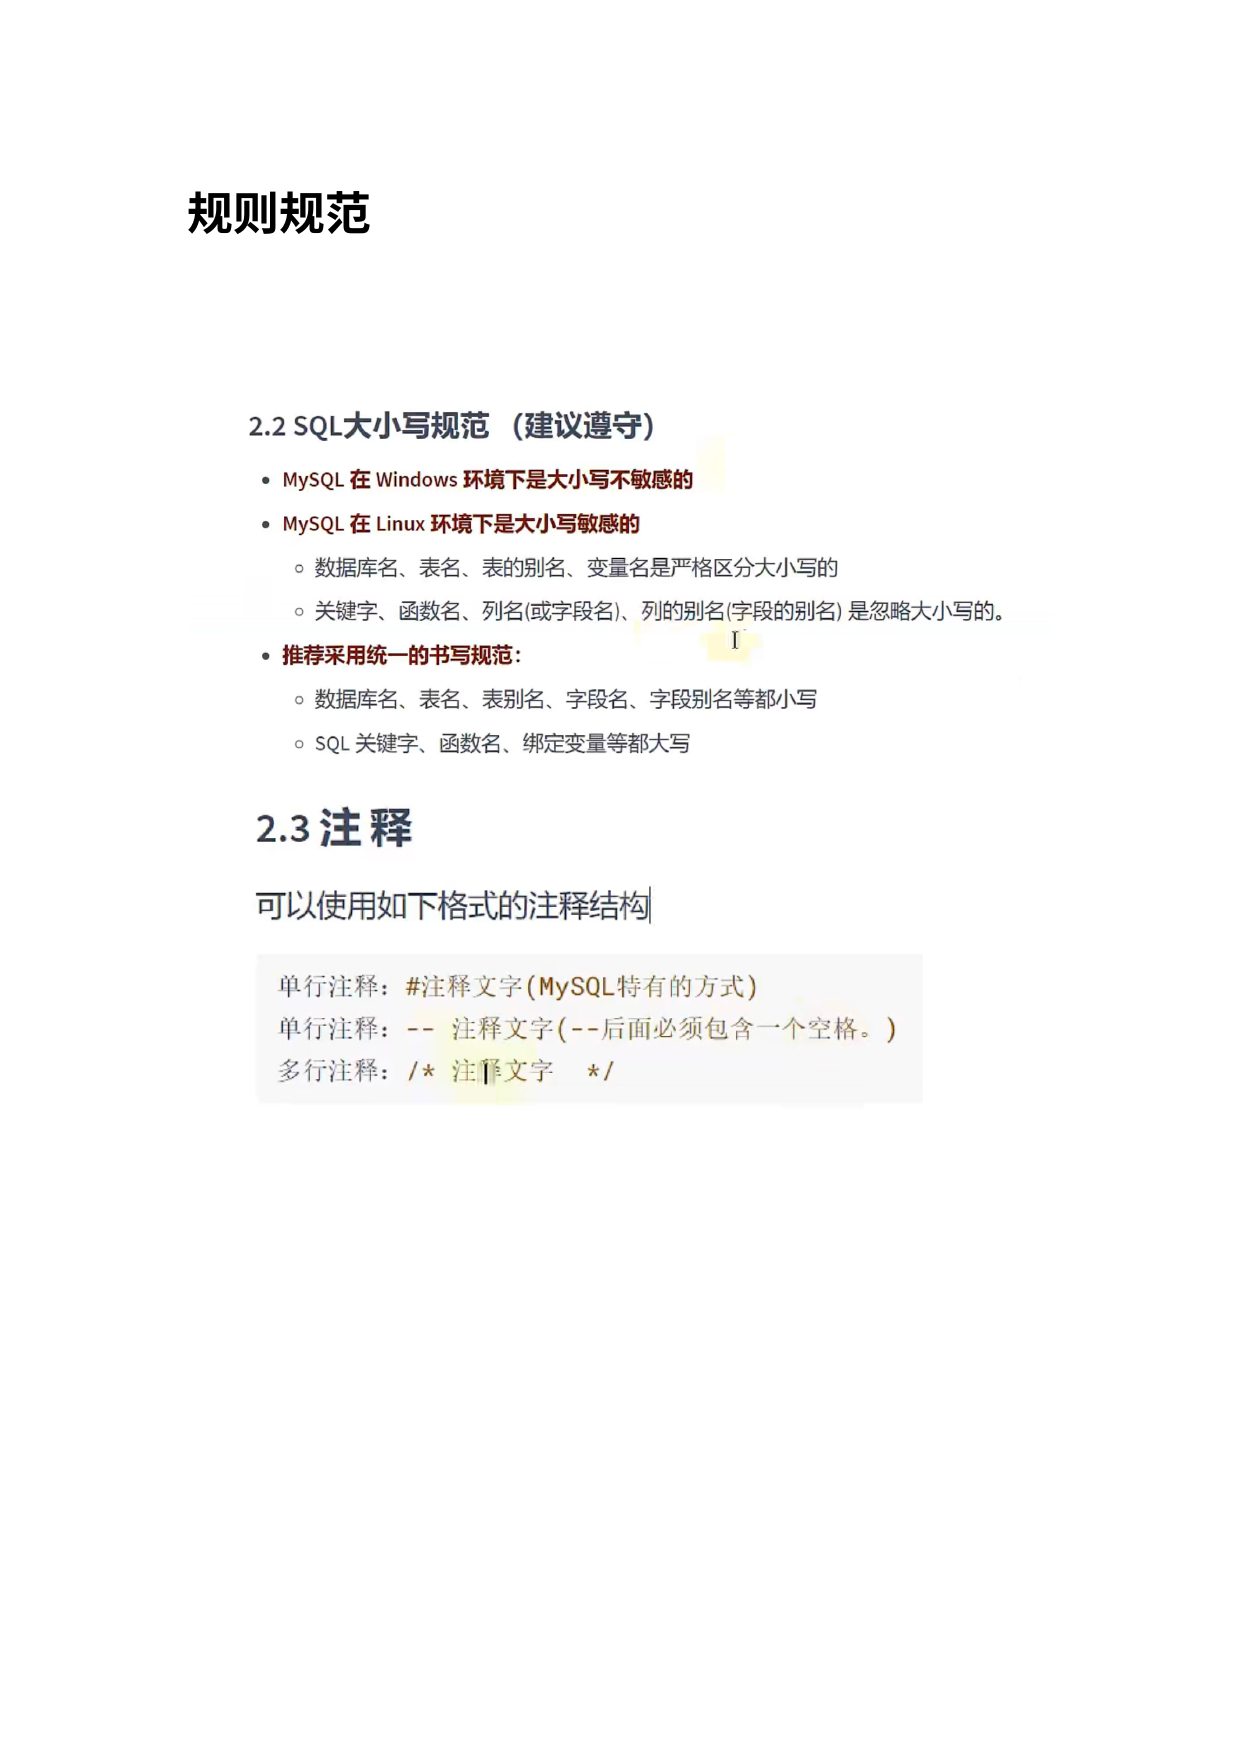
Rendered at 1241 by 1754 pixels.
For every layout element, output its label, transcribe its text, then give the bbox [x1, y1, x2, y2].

picture [187, 387, 1053, 770]
picture [187, 777, 923, 1116]
subtitle 规则规范 [187, 162, 1053, 259]
